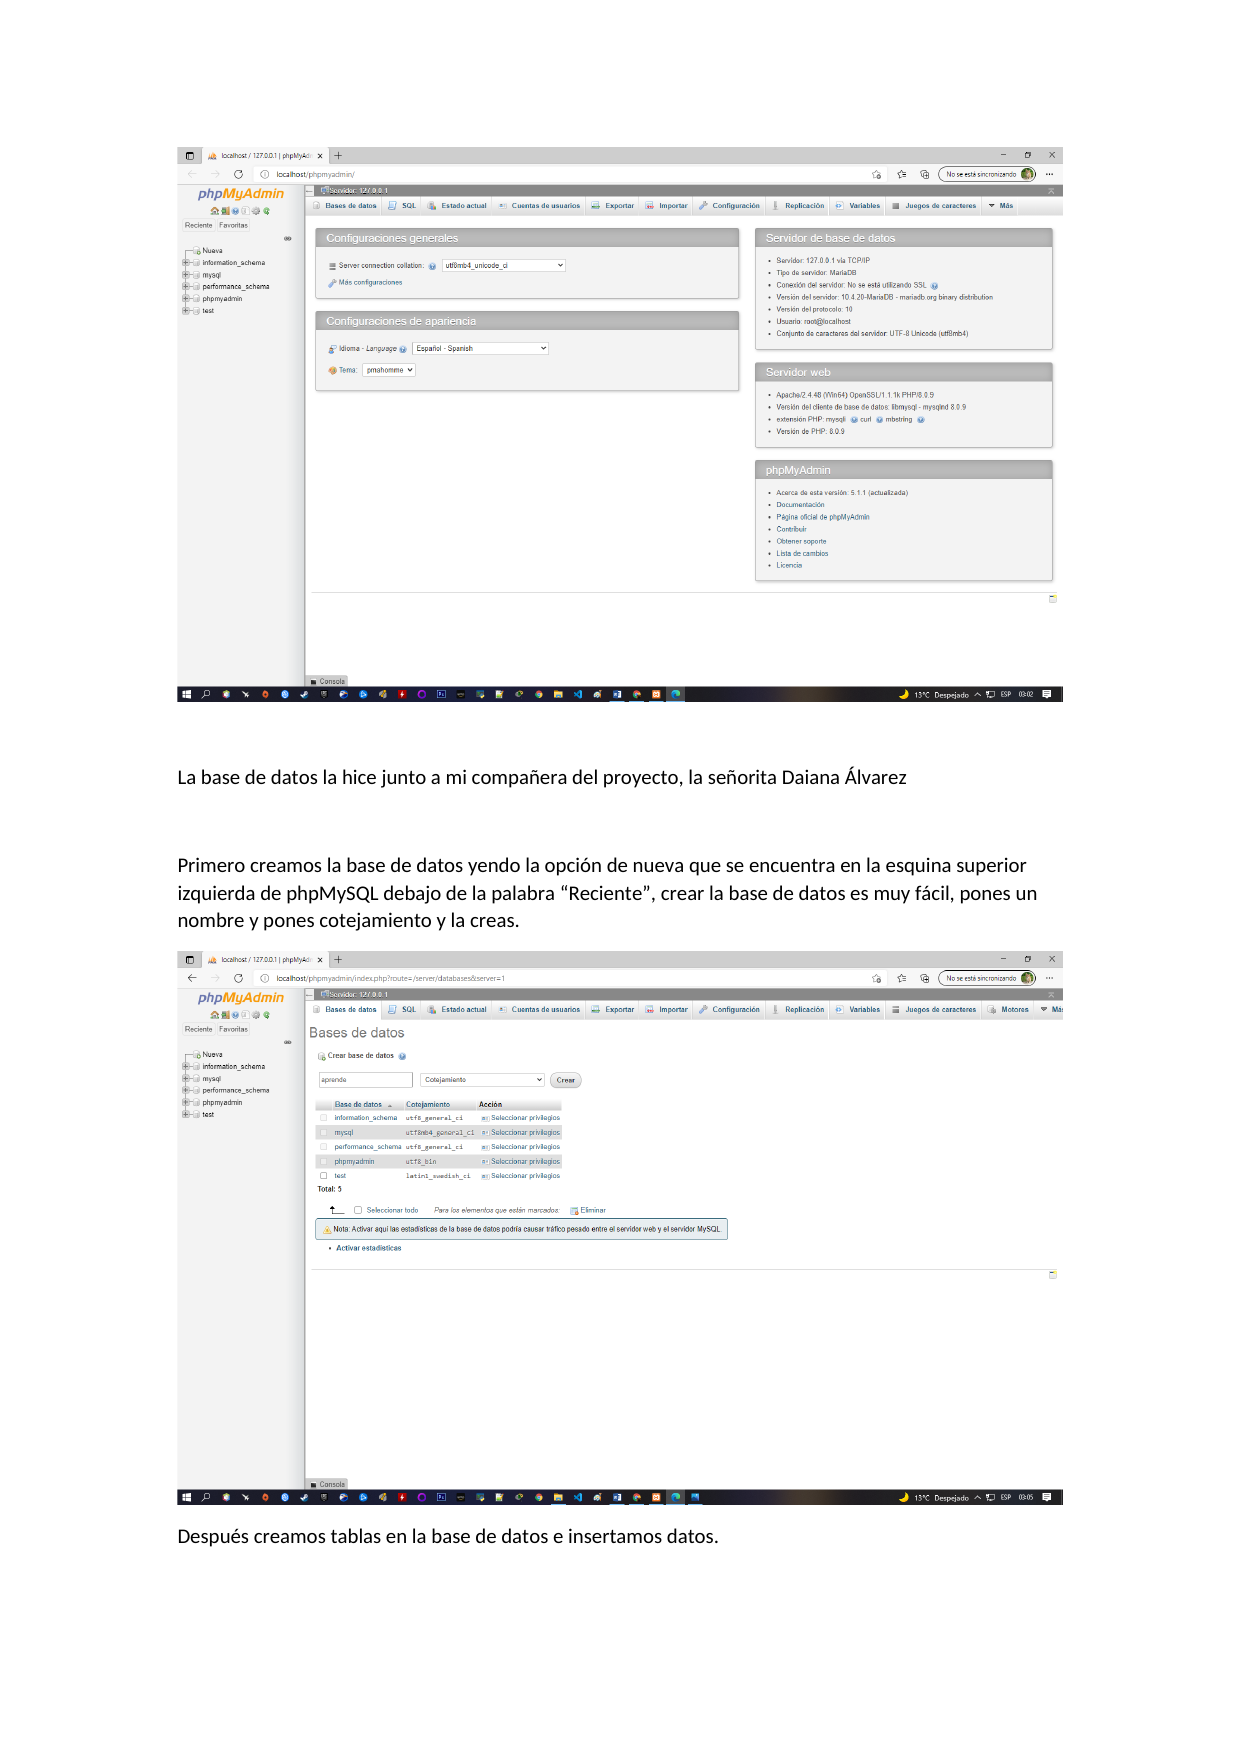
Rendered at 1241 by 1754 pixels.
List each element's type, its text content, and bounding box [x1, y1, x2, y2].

picture [177, 147, 1063, 702]
text Primero creamos la base de datos yendo la opción de nueva que se encuentra en la esquina superior izquierda de phpMySQL debajo de la palabra “Reciente”, crear la base de datos es muy fácil, pones un nombre y pones cotejamiento y la creas. [177, 852, 1063, 932]
text La base de datos la hice junto a mi compañera del proyecto, la señorita Daiana Álvarez [177, 764, 1063, 789]
text Después creamos tablas en la base de datos e insertamos datos. [177, 1524, 1063, 1549]
picture [177, 951, 1063, 1505]
